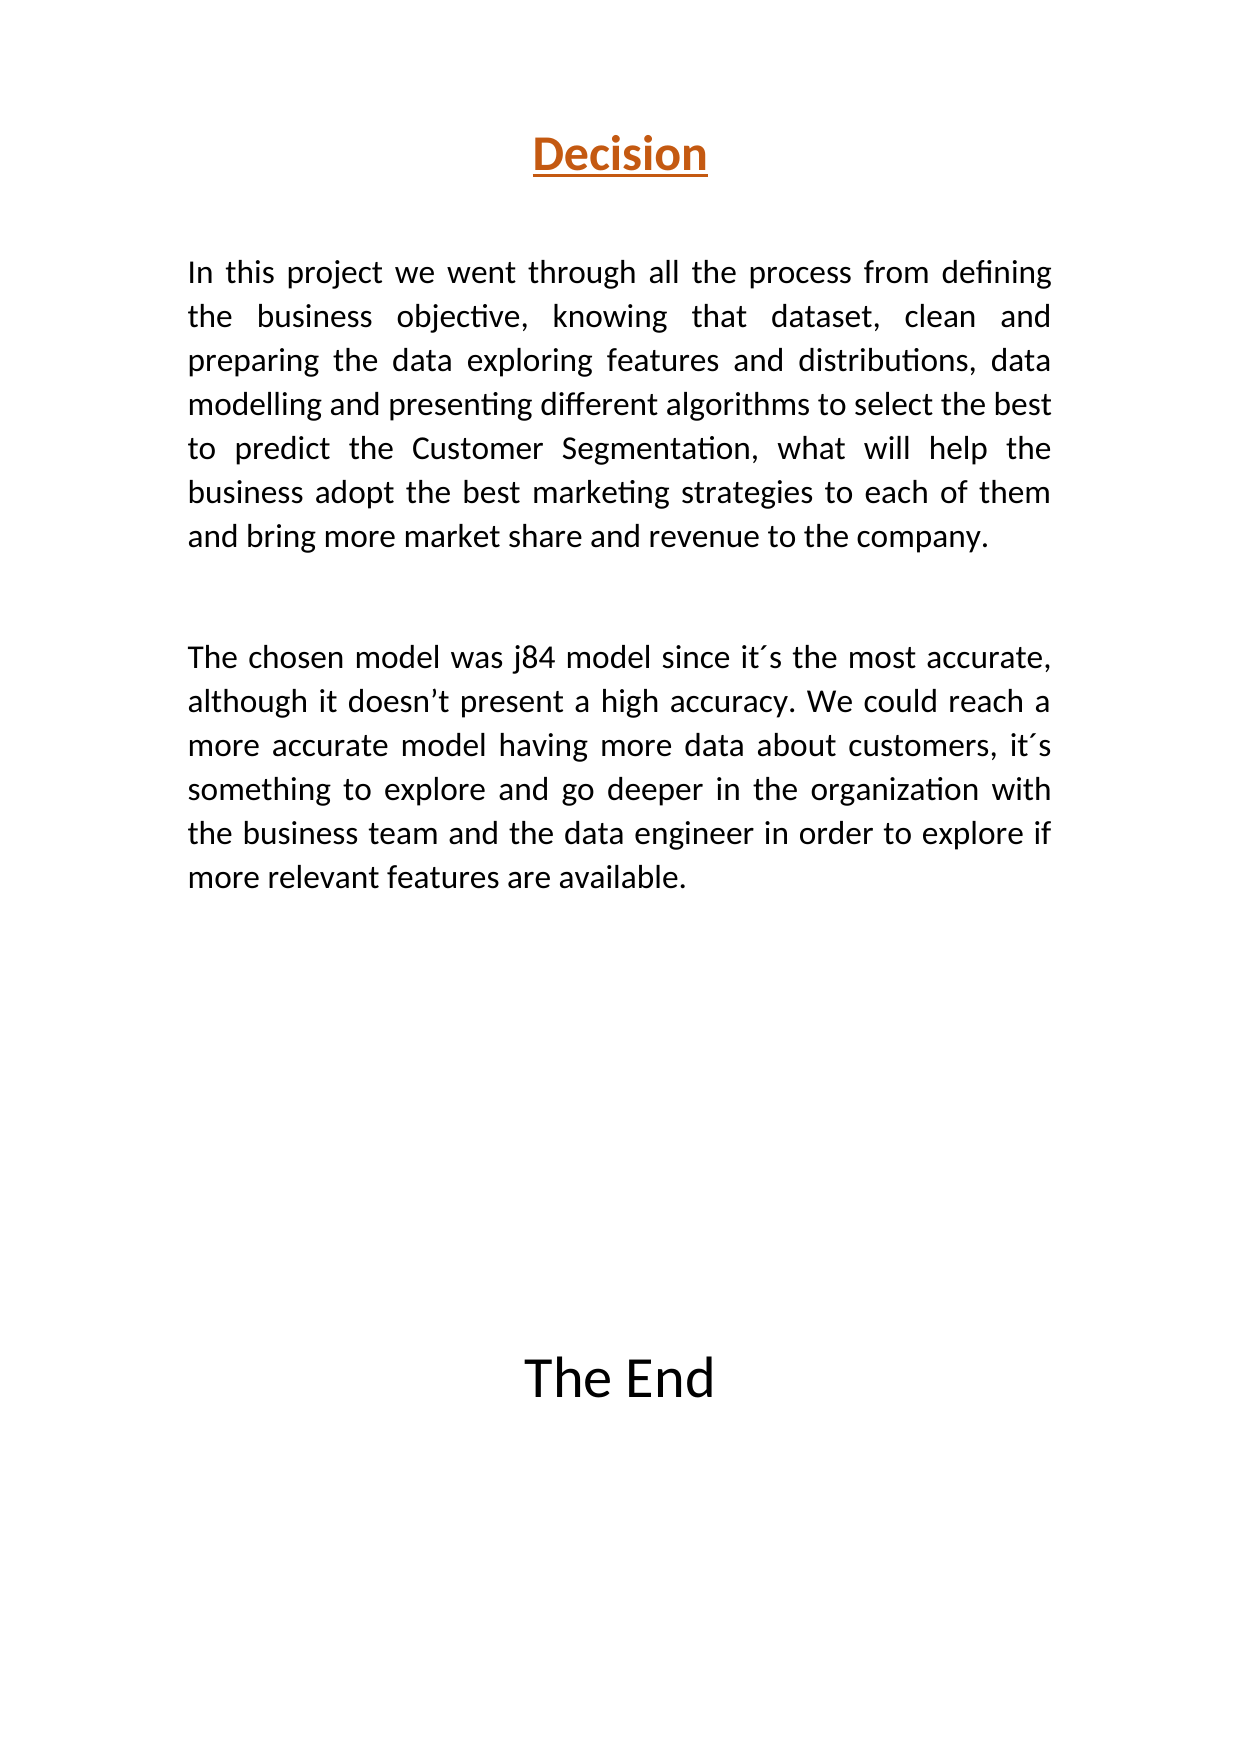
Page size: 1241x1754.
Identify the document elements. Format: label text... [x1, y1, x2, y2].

text Decision [187, 122, 1053, 183]
text In this project we went through all the process from defining the business objective, knowing that dataset, clean and preparing the data exploring features and distributions, data modelling and presenting different algorithms to select the best to predict the Customer Segmentation, what will help the business adopt the best marketing strategies to each of them and bring more market share and revenue to the company. [187, 251, 1053, 556]
text The chosen model was j84 model since it´s the most accurate, although it doesn’t present a high accuracy. We could reach a more accurate model having more data about customers, it´s something to explore and go deeper in the organization with the business team and the data engineer in order to explore if more relevant features are available. [187, 636, 1053, 897]
text The End [187, 1341, 1053, 1412]
